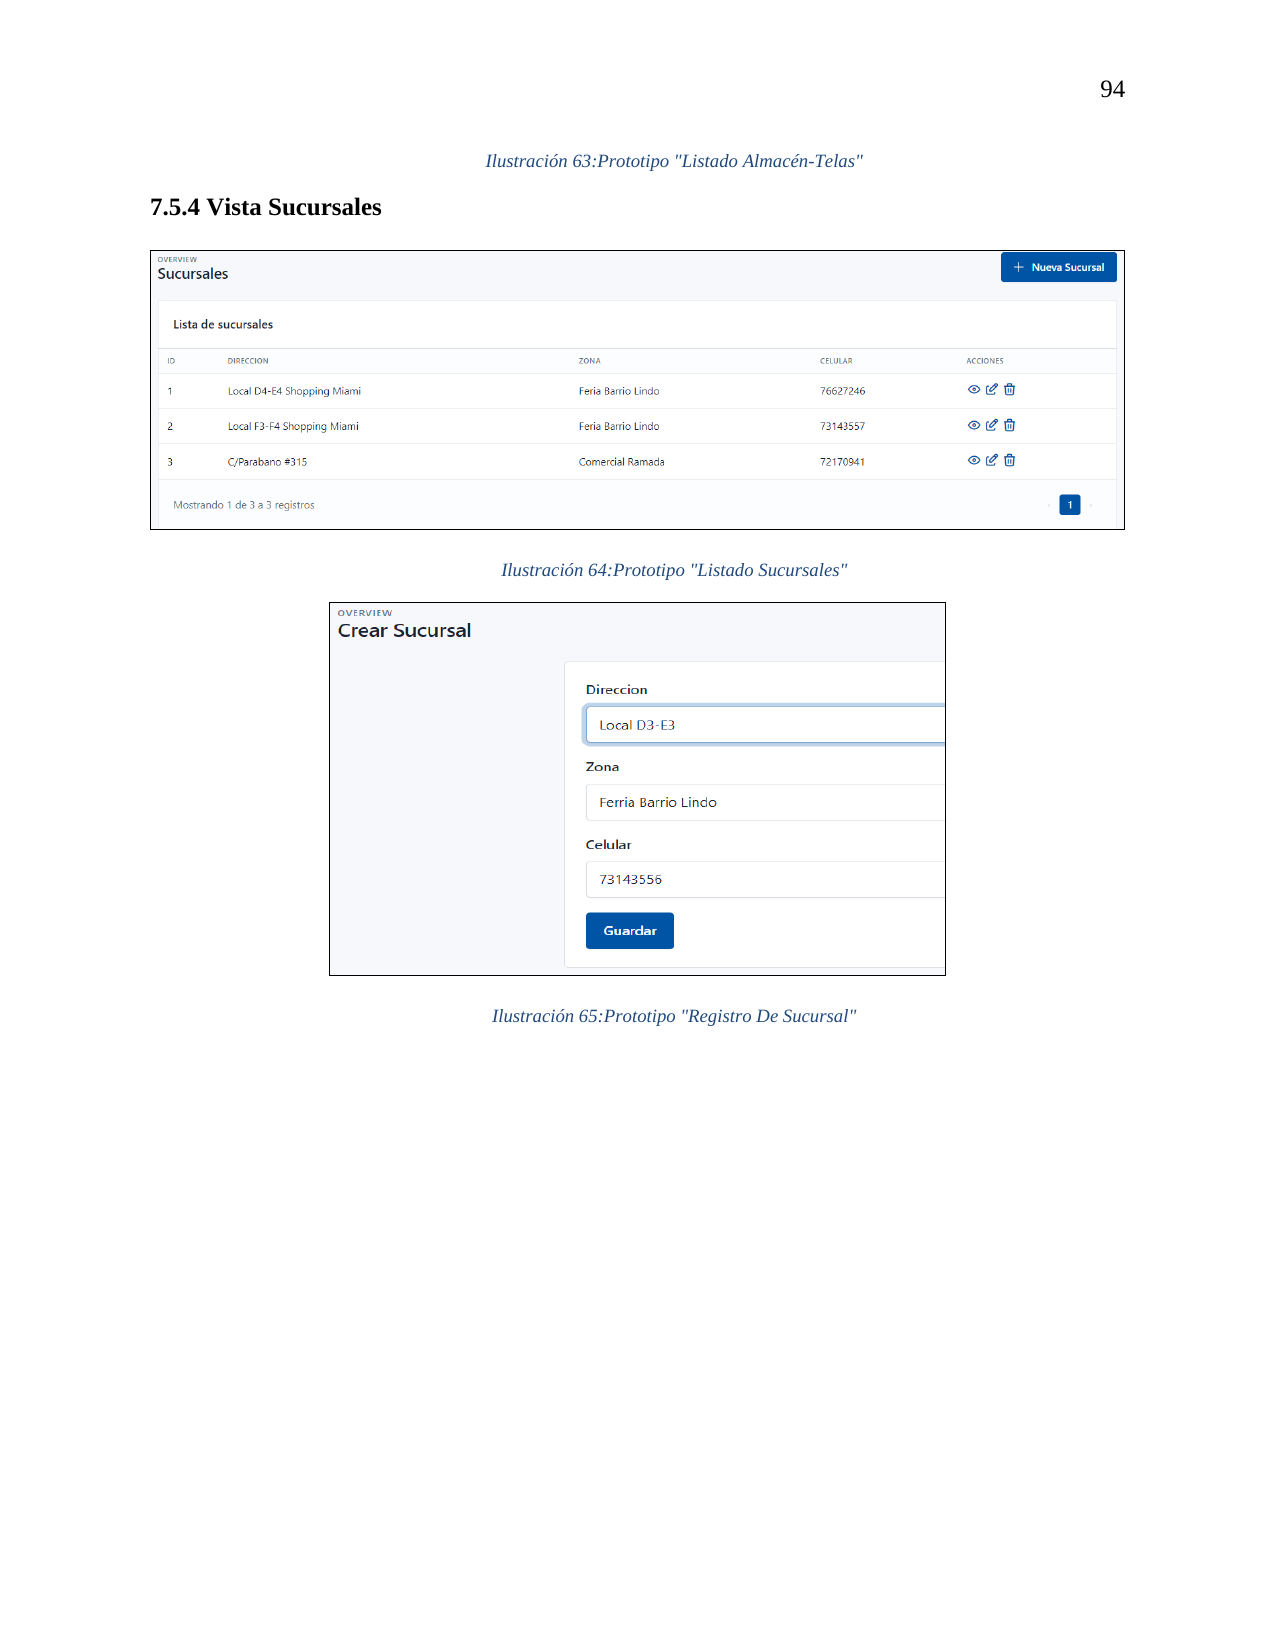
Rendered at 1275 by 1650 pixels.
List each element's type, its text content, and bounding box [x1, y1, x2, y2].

text Ilustración 65:Prototipo "Registro De Sucursal" [150, 1005, 1125, 1027]
text Ilustración 63:Prototipo "Listado Almacén-Telas" [150, 150, 1125, 172]
text Ilustración 64:Prototipo "Listado Sucursales" [150, 559, 1125, 581]
picture [151, 251, 1124, 529]
picture [330, 603, 945, 975]
subtitle Vista Sucursales [150, 192, 1125, 221]
